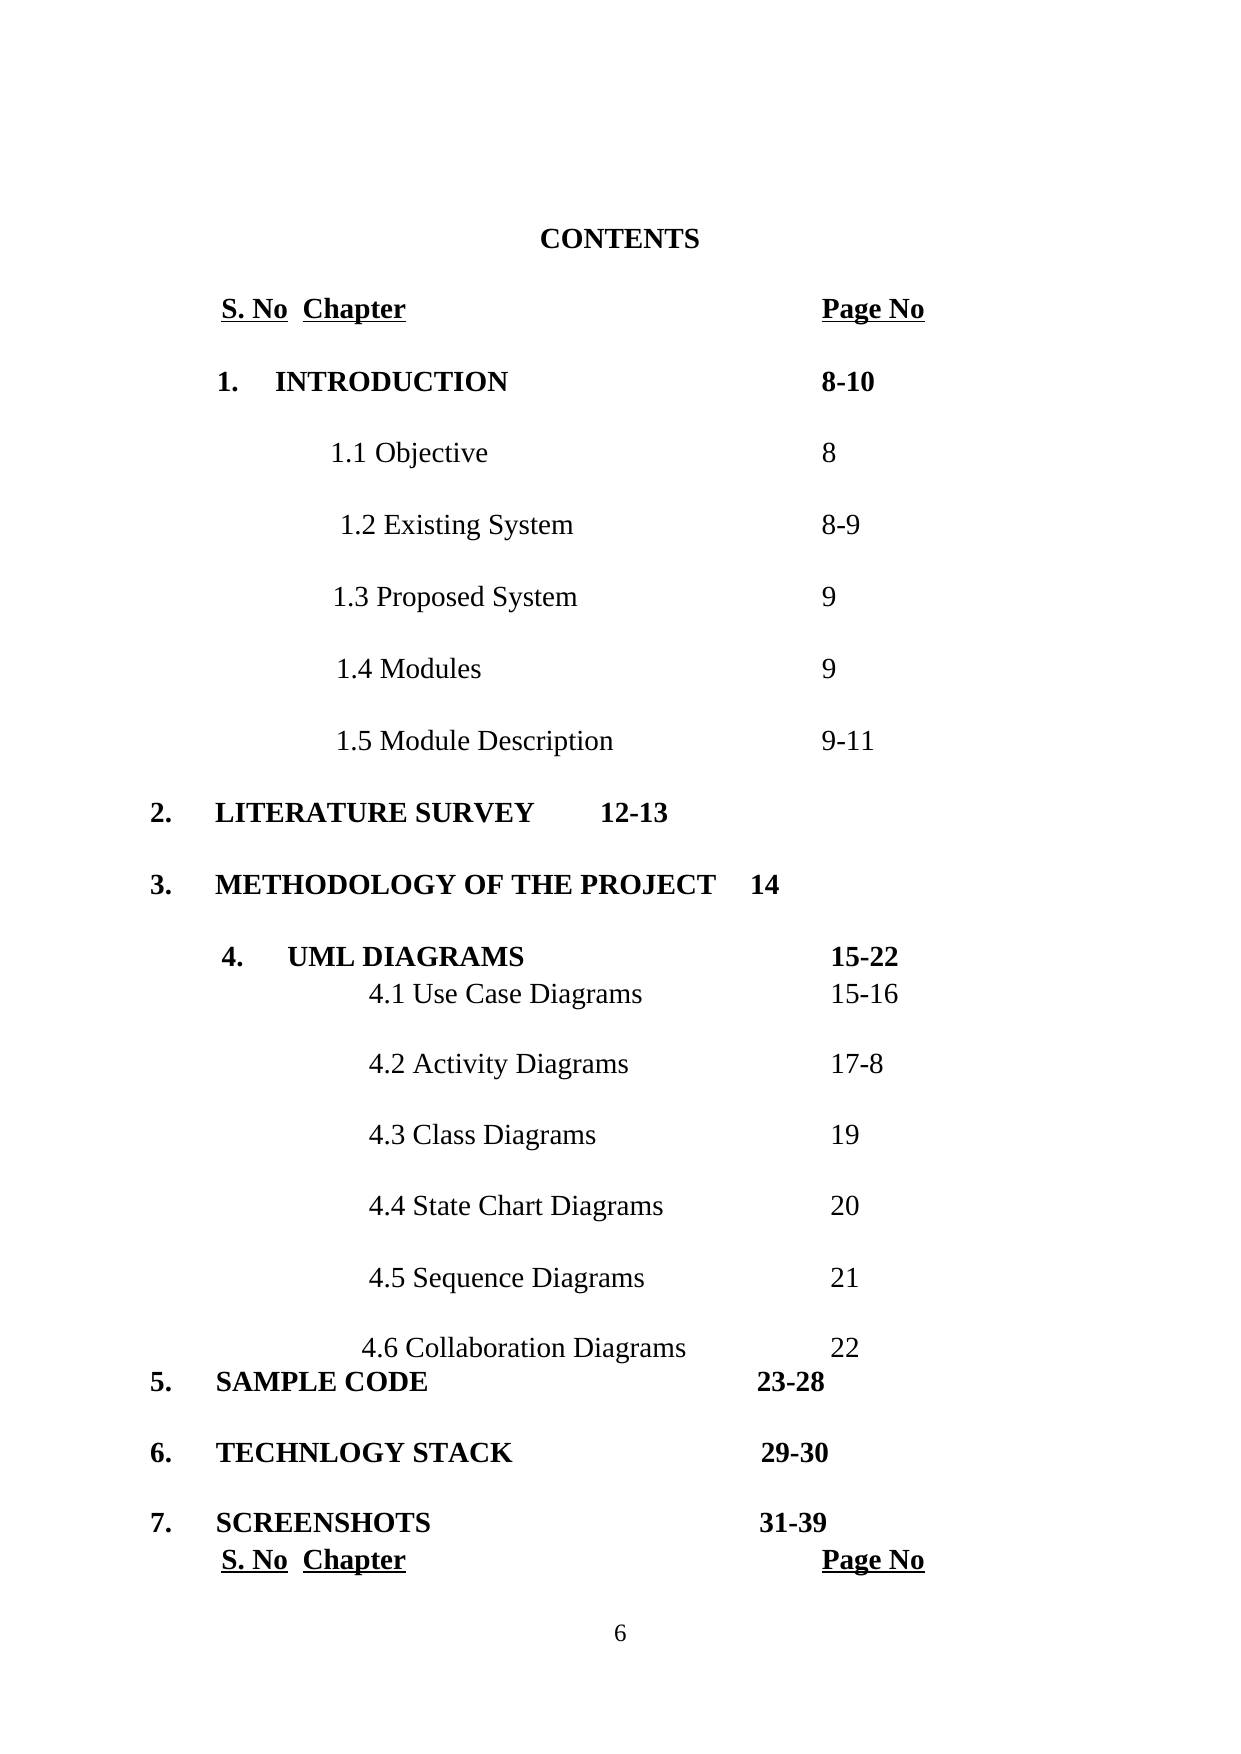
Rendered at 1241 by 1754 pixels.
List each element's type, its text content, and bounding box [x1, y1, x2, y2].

table_cell 19 [830, 1099, 906, 1170]
text 1.3 Proposed System 9 [150, 579, 1157, 613]
text 1.5 Module Description 9-11 [150, 723, 1157, 756]
subtitle 4. UML DIAGRAMS 15-22 [148, 939, 914, 973]
table_cell 20 [830, 1170, 906, 1241]
table_cell 22 [830, 1312, 906, 1364]
table_cell 4.5 Sequence Diagrams [150, 1241, 830, 1312]
table_cell 4.3 Class Diagrams [150, 1099, 830, 1170]
list LITERATURE SURVEY 12-13 [150, 795, 1157, 828]
list METHODOLOGY OF THE PROJECT 14 [150, 867, 1157, 901]
table_header 15-16 [830, 976, 906, 1027]
list SCREENSHOTS 31-39 [150, 1506, 1157, 1539]
table_cell 4.2 Activity Diagrams [150, 1027, 830, 1098]
text S. No Chapter Page No [150, 292, 1157, 325]
table_cell 21 [830, 1241, 906, 1312]
table_header 4.1 Use Case Diagrams [150, 976, 830, 1027]
table_cell 17-8 [830, 1027, 906, 1098]
table_cell 4.4 State Chart Diagrams [150, 1170, 830, 1241]
subtitle 1. INTRODUCTION 8-10 [150, 364, 914, 397]
text 1.4 Modules 9 [150, 651, 1157, 684]
text CONTENTS [158, 221, 1082, 254]
text 1.2 Existing System 8-9 [150, 507, 1157, 541]
list SAMPLE CODE 23-28 [150, 1364, 1157, 1397]
table_cell 4.6 Collaboration Diagrams [150, 1312, 830, 1364]
text 1.1 Objective 8 [150, 435, 1157, 469]
list TECHNLOGY STACK 29-30 [150, 1435, 1157, 1468]
text S. No Chapter Page No [150, 1542, 1157, 1576]
